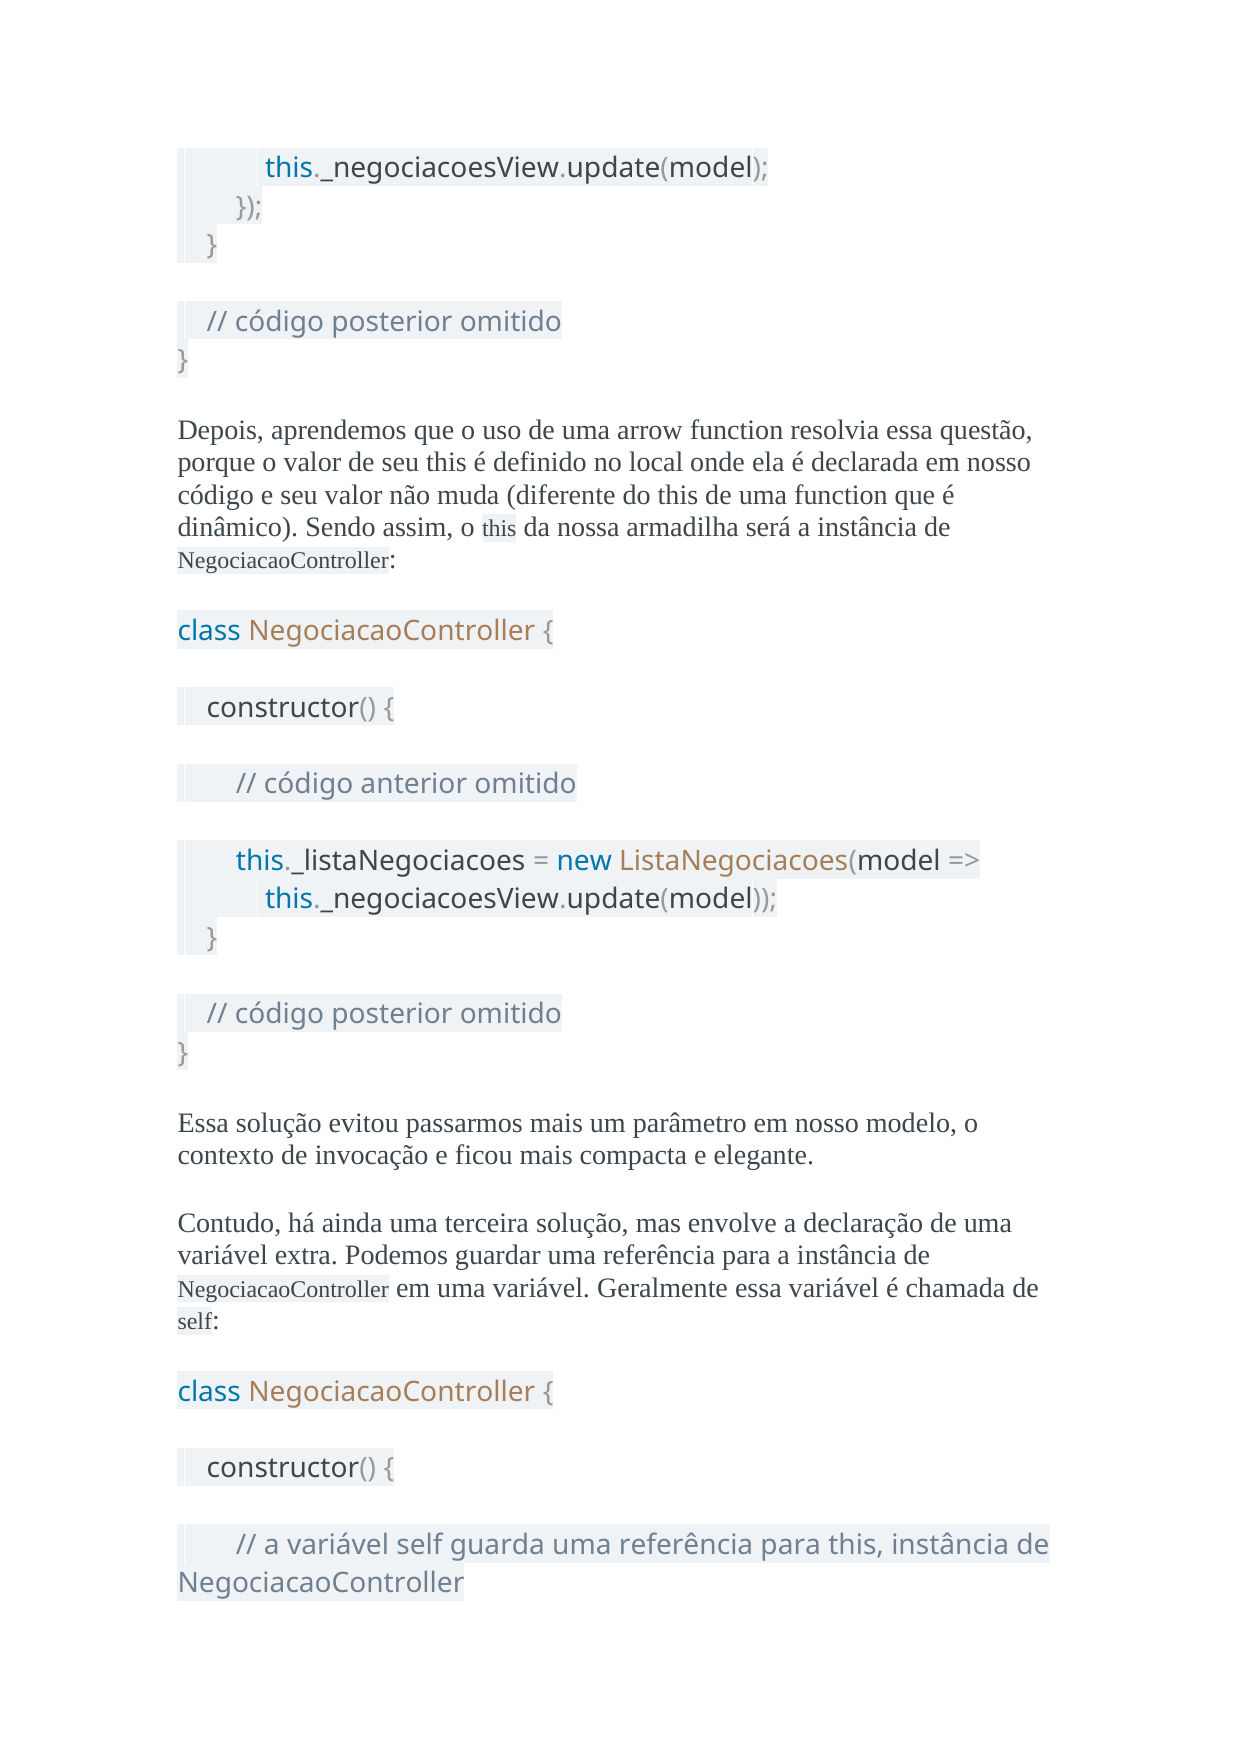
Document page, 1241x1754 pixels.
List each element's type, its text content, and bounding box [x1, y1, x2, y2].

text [177, 148, 1063, 378]
text Depois, aprendemos que o uso de uma arrow function resolvia essa questão, porque o valor de seu this é definido no local onde ela é declarada em nosso código e seu valor não muda (diferente do this de uma function que é dinâmico). Sendo assim, o this da nossa armadilha será a instância de NegociacaoController: [177, 413, 1063, 575]
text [177, 1371, 1063, 1601]
text Essa solução evitou passarmos mais um parâmetro em nosso modelo, o contexto de invocação e ficou mais compacta e elegante. [177, 1106, 1063, 1171]
text Contudo, há ainda uma terceira solução, mas envolve a declaração de uma variável extra. Podemos guardar uma referência para a instância de NegociacaoController em uma variável. Geralmente essa variável é chamada de self: [177, 1206, 1063, 1336]
text class NegociacaoController { constructor() { // código anterior omitido this._listaNegociacoes = new ListaNegociacoes(model => this._negociacoesView.update(model)); } // código posterior omitido } [177, 610, 1063, 1070]
